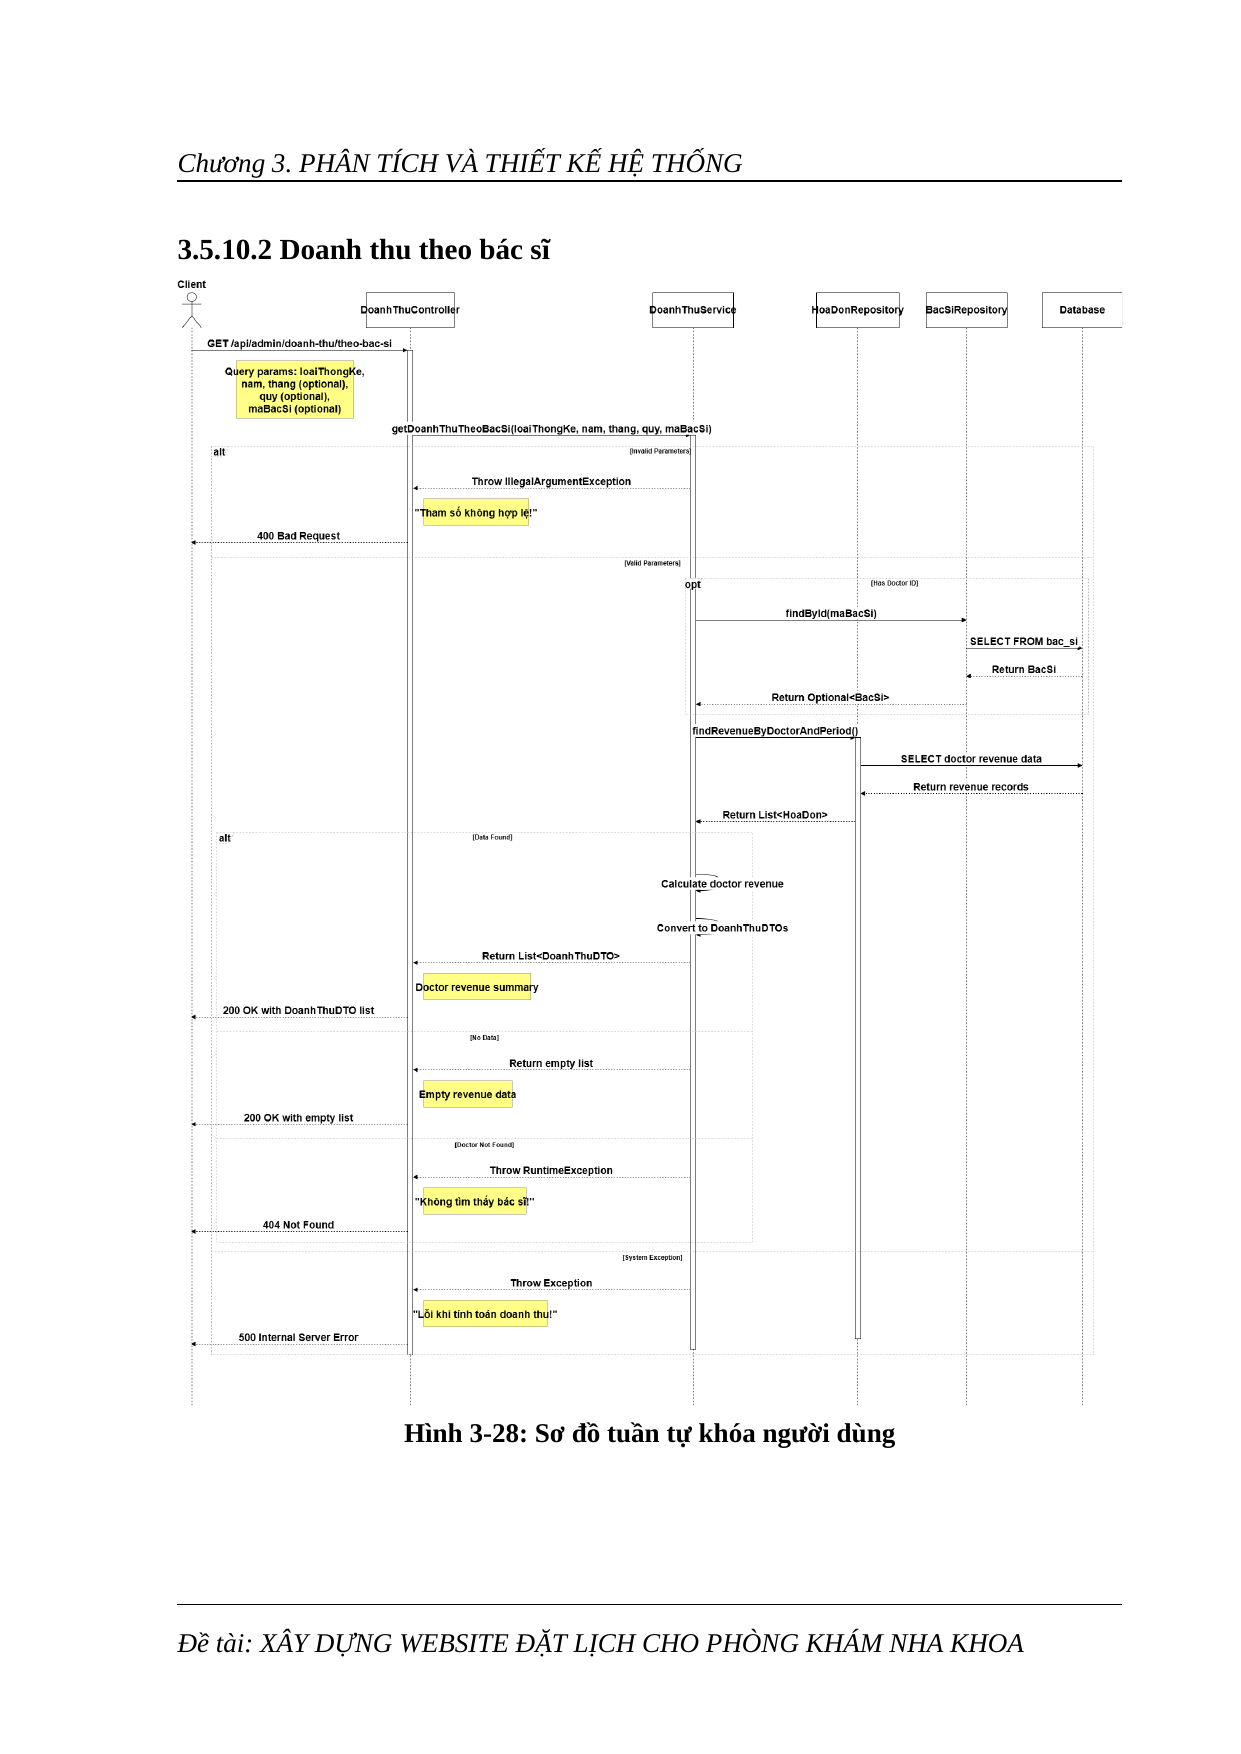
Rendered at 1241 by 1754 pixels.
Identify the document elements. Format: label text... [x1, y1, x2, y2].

picture [177, 278, 1123, 1406]
text 3.5.10.2 Doanh thu theo bác sĩ [177, 232, 1122, 266]
text Hình 3-28: Sơ đồ tuần tự khóa người dùng [177, 1418, 1122, 1449]
